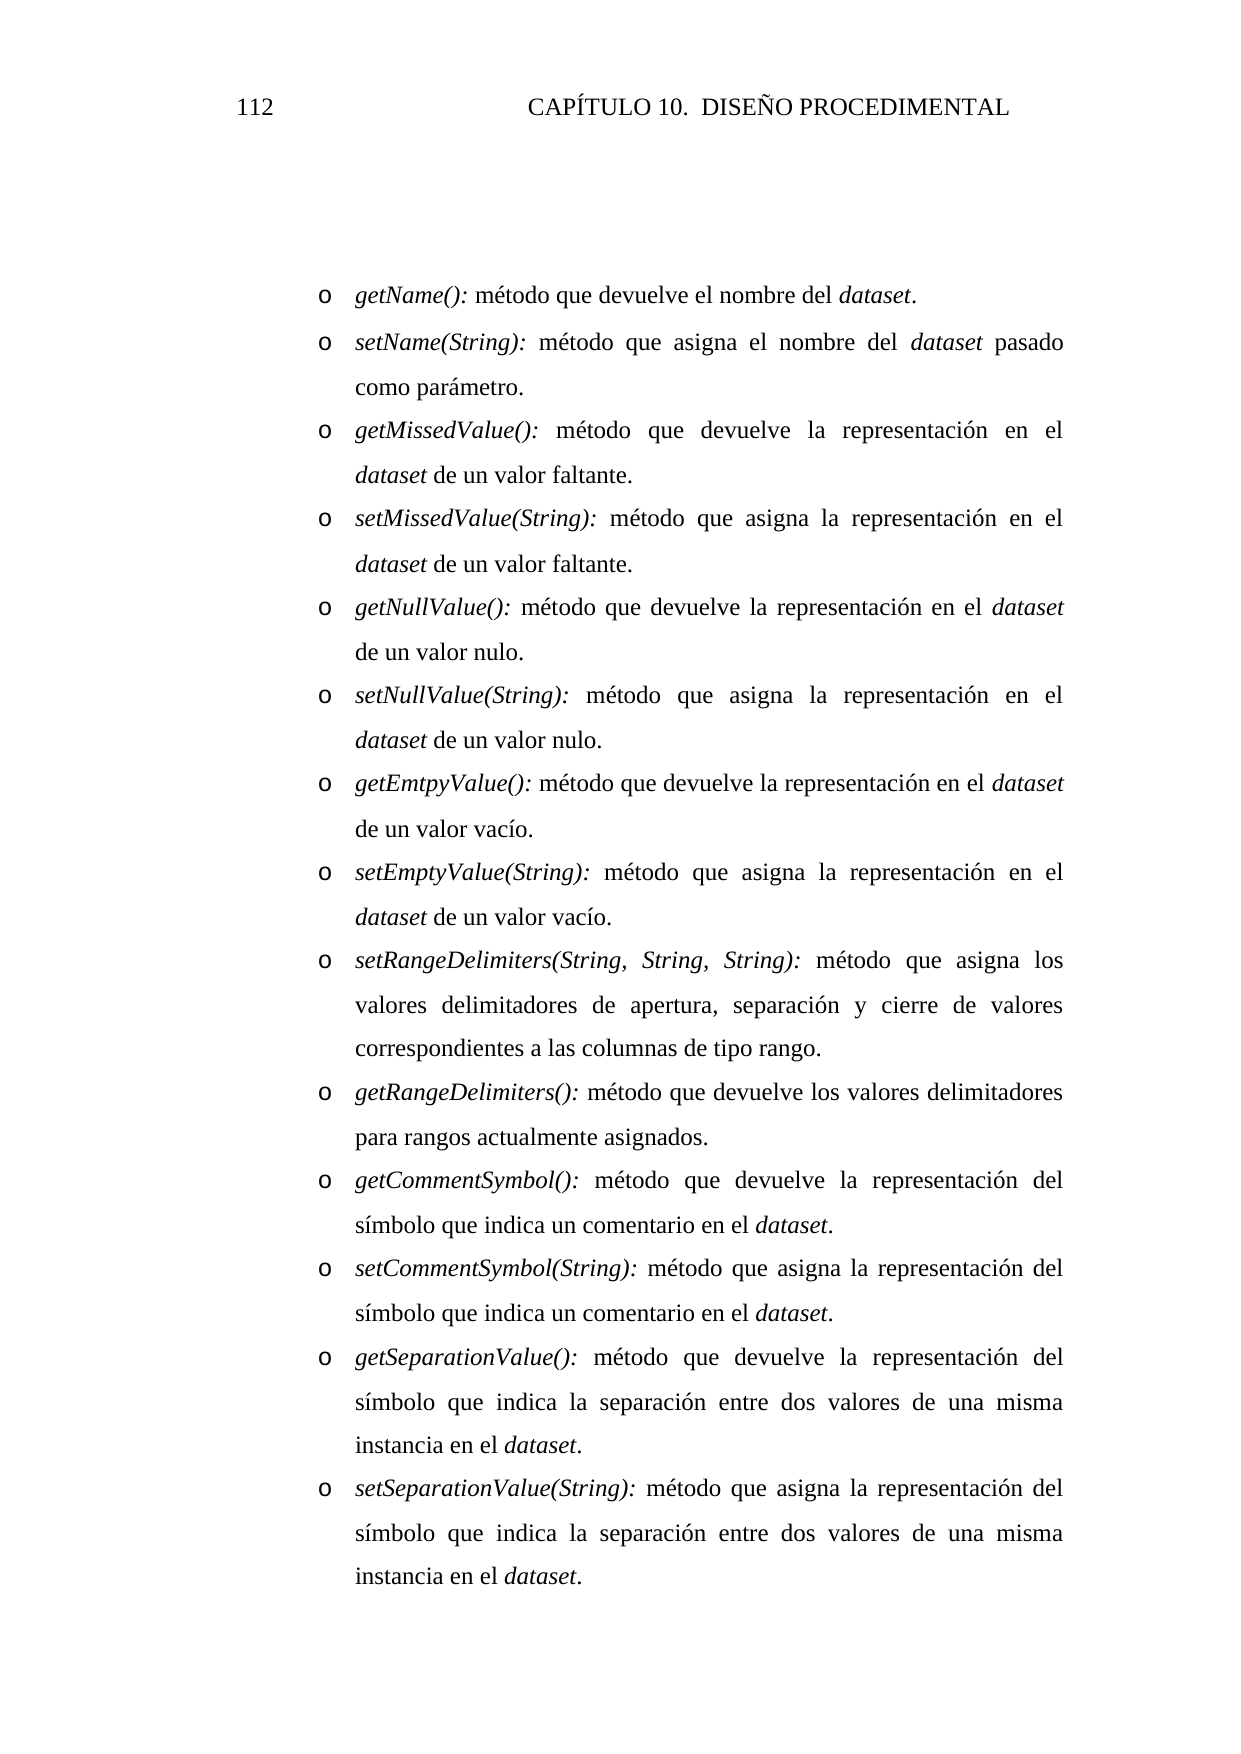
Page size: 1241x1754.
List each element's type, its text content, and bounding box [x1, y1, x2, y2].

list setCommentSymbol(String): método que asigna la representación del símbolo que indica un comentario en el dataset. [317, 1253, 1064, 1327]
list getCommentSymbol(): método que devuelve la representación del símbolo que indica un comentario en el dataset. [317, 1165, 1064, 1239]
list getNullValue(): método que devuelve la representación en el dataset de un valor nulo. [317, 592, 1064, 666]
list setMissedValue(String): método que asigna la representación en el dataset de un valor faltante. [317, 503, 1064, 577]
list getRangeDelimiters(): método que devuelve los valores delimitadores para rangos actualmente asignados. [317, 1077, 1064, 1151]
list setRangeDelimiters(String, String, String): método que asigna los valores delimitadores de apertura, separación y cierre de valores correspondientes a las columnas de tipo rango. [317, 945, 1064, 1062]
list getName(): método que devuelve el nombre del dataset. [317, 281, 1064, 311]
list setEmptyValue(String): método que asigna la representación en el dataset de un valor vacío. [317, 857, 1064, 931]
list setNullValue(String): método que asigna la representación en el dataset de un valor nulo. [317, 680, 1064, 754]
list getSeparationValue(): método que devuelve la representación del símbolo que indica la separación entre dos valores de una misma instancia en el dataset. [317, 1342, 1064, 1459]
list getMissedValue(): método que devuelve la representación en el dataset de un valor faltante. [317, 415, 1064, 489]
list setName(String): método que asigna el nombre del dataset pasado como parámetro. [317, 327, 1064, 401]
list getEmtpyValue(): método que devuelve la representación en el dataset de un valor vacío. [317, 768, 1064, 842]
list setSeparationValue(String): método que asigna la representación del símbolo que indica la separación entre dos valores de una misma instancia en el dataset. [317, 1473, 1064, 1590]
